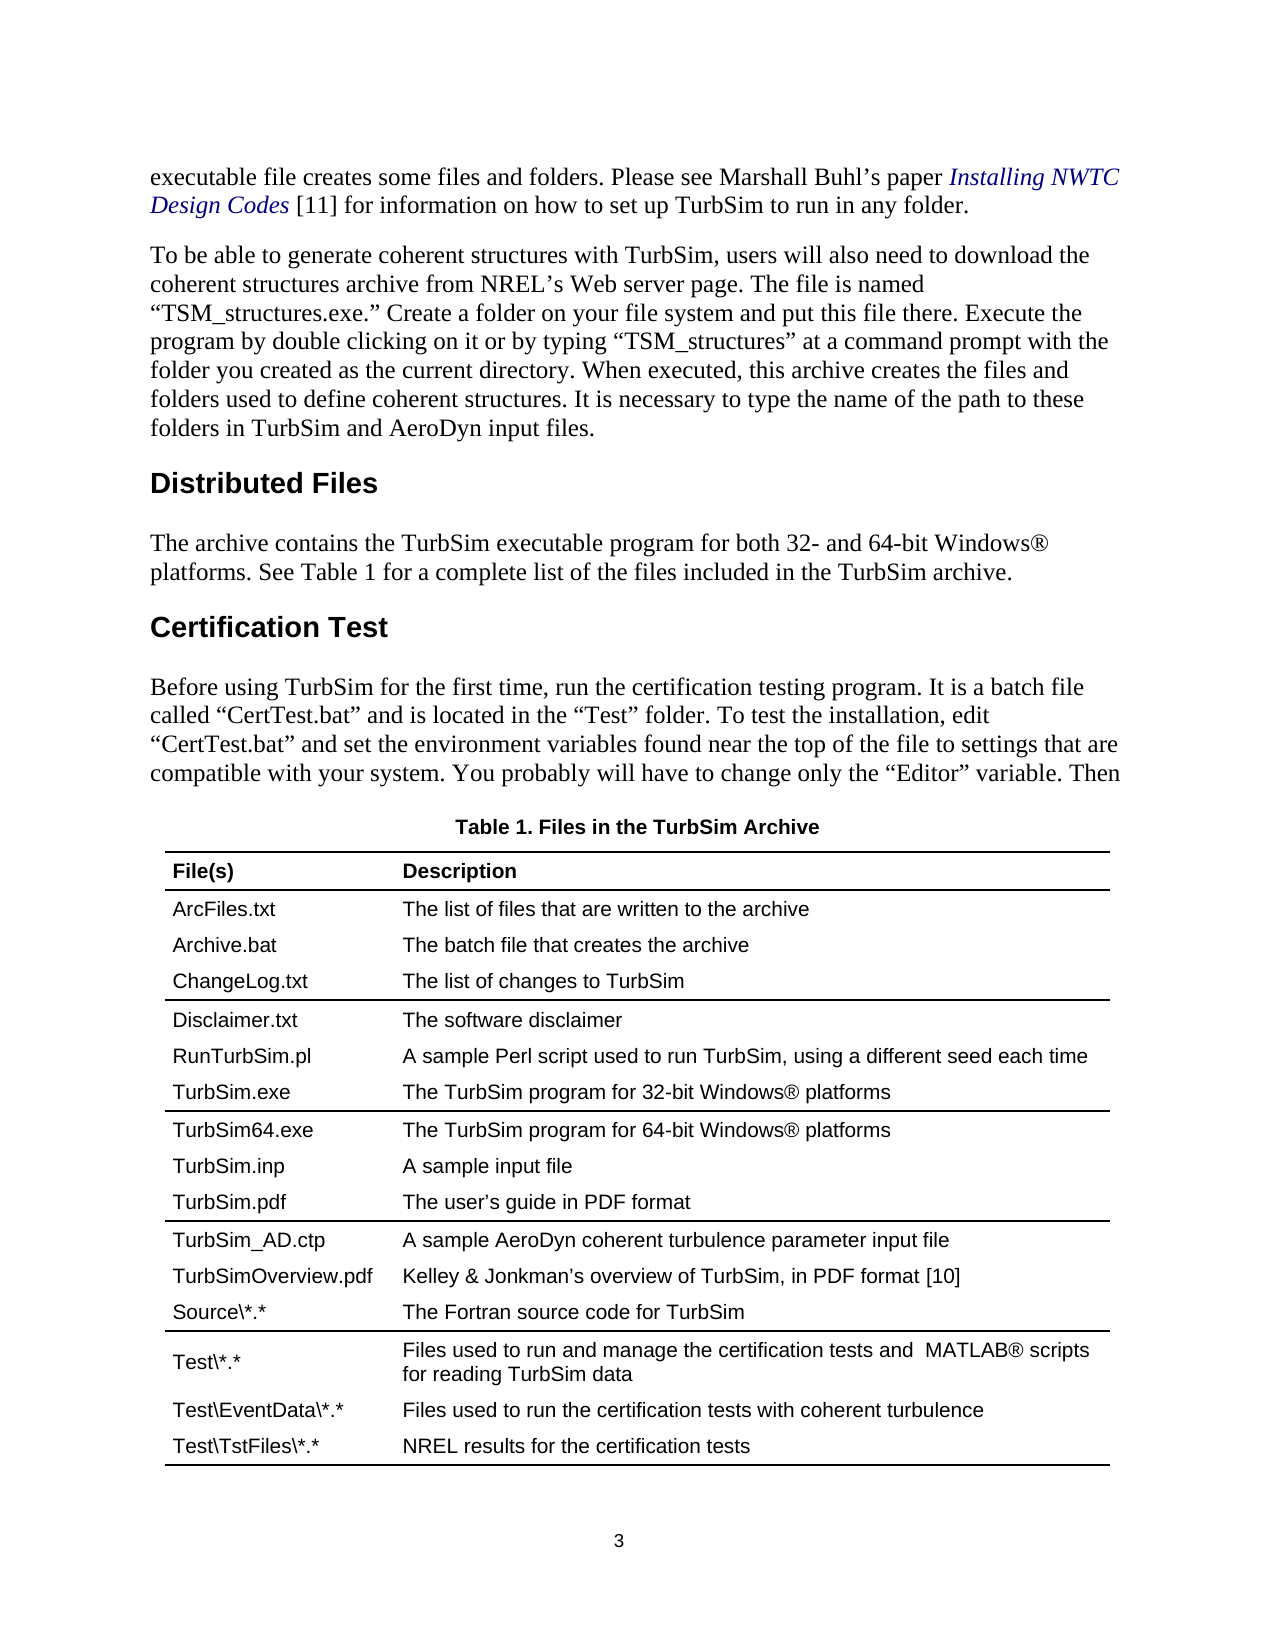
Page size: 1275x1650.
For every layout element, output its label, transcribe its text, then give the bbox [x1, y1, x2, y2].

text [150, 162, 1125, 219]
text The archive contains the TurbSim executable program for both 32- and 64-bit Windows® platforms. See Table 1 for a complete list of the files included in the TurbSim archive. [150, 528, 1125, 585]
text To be able to generate coherent structures with TurbSim, users will also need to download the coherent structures archive from NREL’s Web server page. The file is named “TSM_structures.exe.” Create a folder on your file system and put this file there. Execute the program by double clicking on it or by typing “TSM_structures” at a command prompt with the folder you created as the current directory. When executed, this archive creates the files and folders used to define coherent structures. It is necessary to type the name of the path to these folders in TurbSim and AeroDyn input files. [150, 240, 1125, 441]
text Distributed Files [150, 466, 1125, 500]
text Certification Test [150, 610, 1125, 644]
